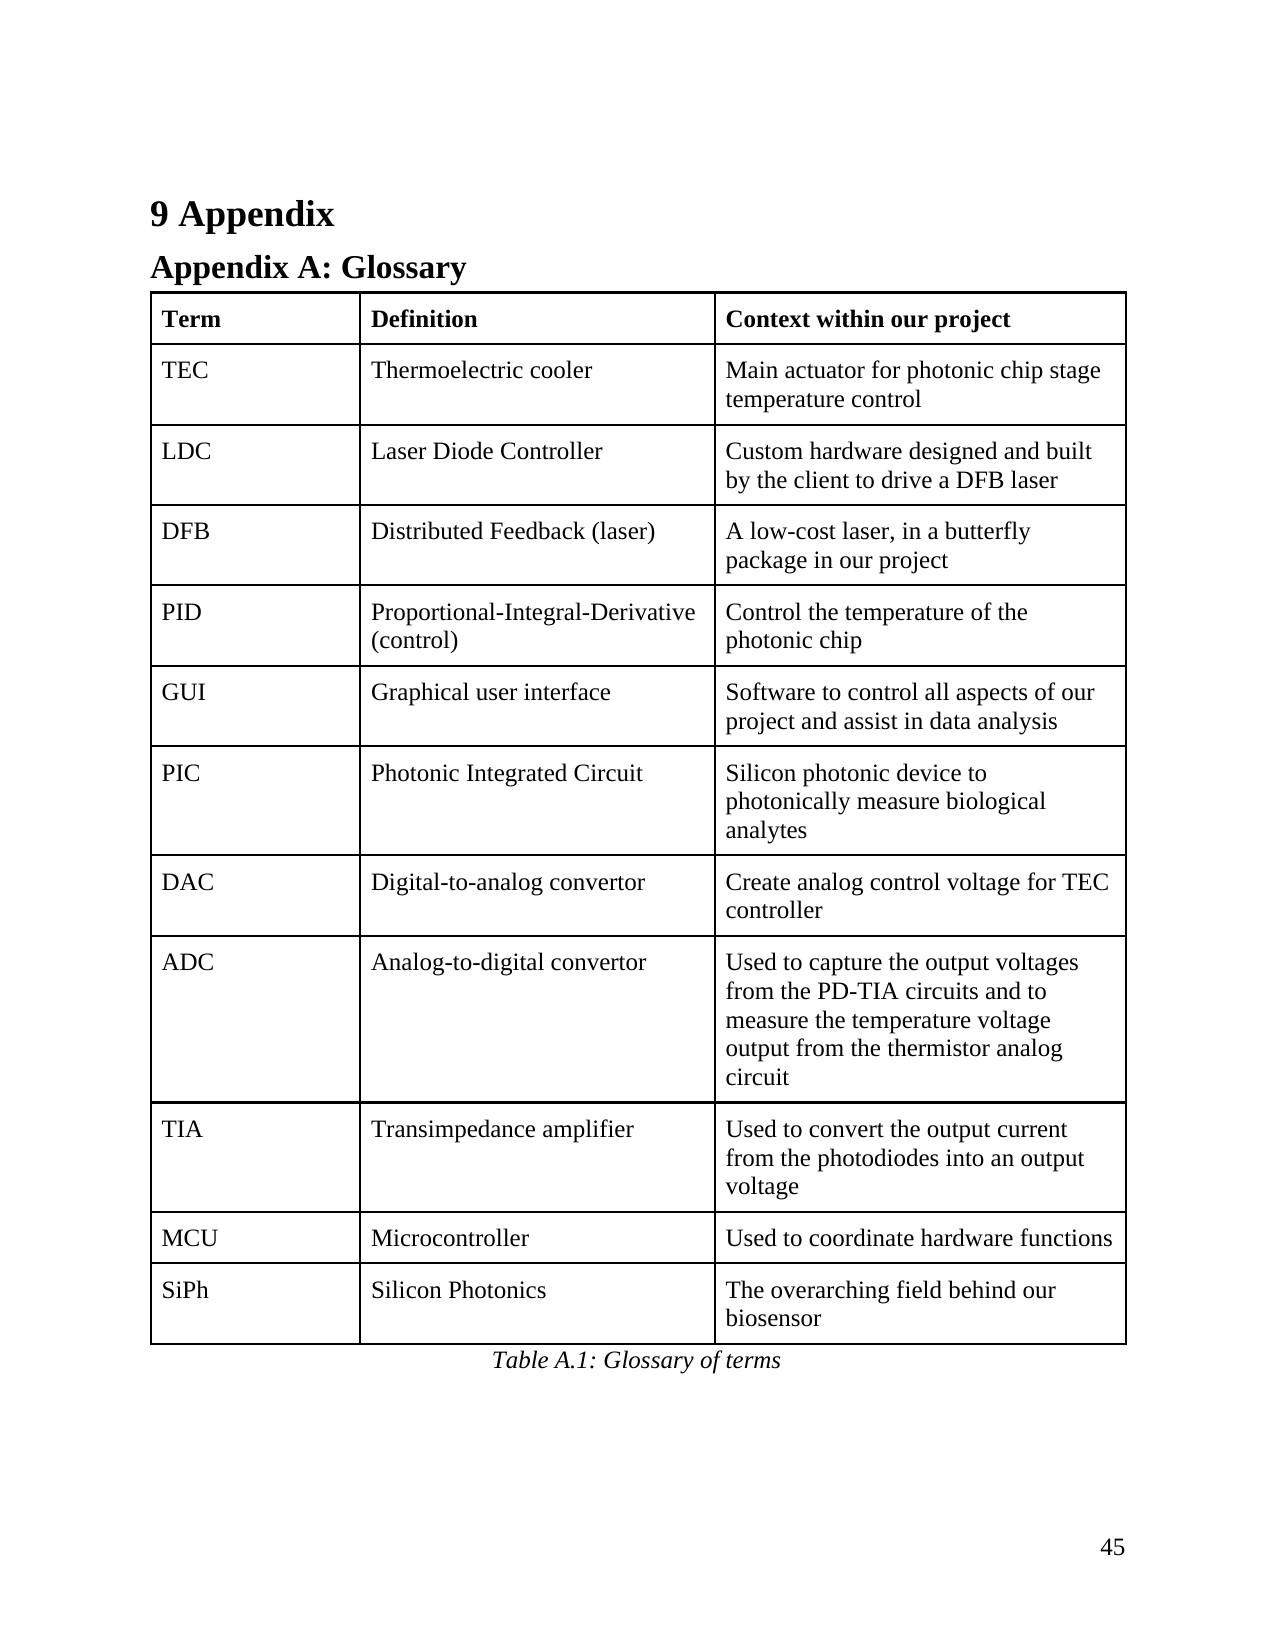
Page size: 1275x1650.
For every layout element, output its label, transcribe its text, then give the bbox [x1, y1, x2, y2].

table_cell Silicon photonic device to photonically measure biological analytes [716, 747, 1125, 854]
table_cell DFB [152, 506, 359, 584]
table_cell GUI [152, 667, 359, 745]
table_cell Distributed Feedback (laser) [361, 506, 714, 584]
table_cell Laser Diode Controller [361, 426, 714, 504]
subtitle Appendix A: Glossary [150, 247, 1125, 286]
table_cell LDC [152, 426, 359, 504]
table_cell Software to control all aspects of our project and assist in data analysis [716, 667, 1125, 745]
table_cell Proportional-Integral-Derivative (control) [361, 586, 714, 665]
table_cell PID [152, 586, 359, 665]
table_cell Graphical user interface [361, 667, 714, 745]
table_cell Analog-to-digital convertor [361, 937, 714, 1101]
table_cell Custom hardware designed and built by the client to drive a DFB laser [716, 426, 1125, 504]
table_cell The overarching field behind our biosensor [716, 1264, 1125, 1343]
table_header Term [152, 294, 359, 343]
table_cell MCU [152, 1213, 359, 1262]
table_cell TIA [152, 1104, 359, 1211]
table_cell Silicon Photonics [361, 1264, 714, 1343]
table_cell PIC [152, 747, 359, 854]
subtitle 9 Appendix [150, 192, 1125, 235]
table_cell Used to capture the output voltages from the PD-TIA circuits and to measure the temperature voltage output from the thermistor analog circuit [716, 937, 1125, 1101]
table_cell DAC [152, 856, 359, 935]
table_cell Thermoelectric cooler [361, 345, 714, 423]
table_cell Control the temperature of the photonic chip [716, 586, 1125, 665]
table_cell SiPh [152, 1264, 359, 1343]
table_cell Microcontroller [361, 1213, 714, 1262]
table_header Context within our project [716, 294, 1125, 343]
table_cell Used to coordinate hardware functions [716, 1213, 1125, 1262]
table_cell Photonic Integrated Circuit [361, 747, 714, 854]
text Table A.1: Glossary of terms [150, 1345, 1125, 1373]
table_cell Digital-to-analog convertor [361, 856, 714, 935]
table_cell Main actuator for photonic chip stage temperature control [716, 345, 1125, 423]
table_cell TEC [152, 345, 359, 423]
table_cell ADC [152, 937, 359, 1101]
table_header Definition [361, 294, 714, 343]
table_cell Used to convert the output current from the photodiodes into an output voltage [716, 1104, 1125, 1211]
table_cell A low-cost laser, in a butterfly package in our project [716, 506, 1125, 584]
table_cell Create analog control voltage for TEC controller [716, 856, 1125, 935]
table_cell Transimpedance amplifier [361, 1104, 714, 1211]
